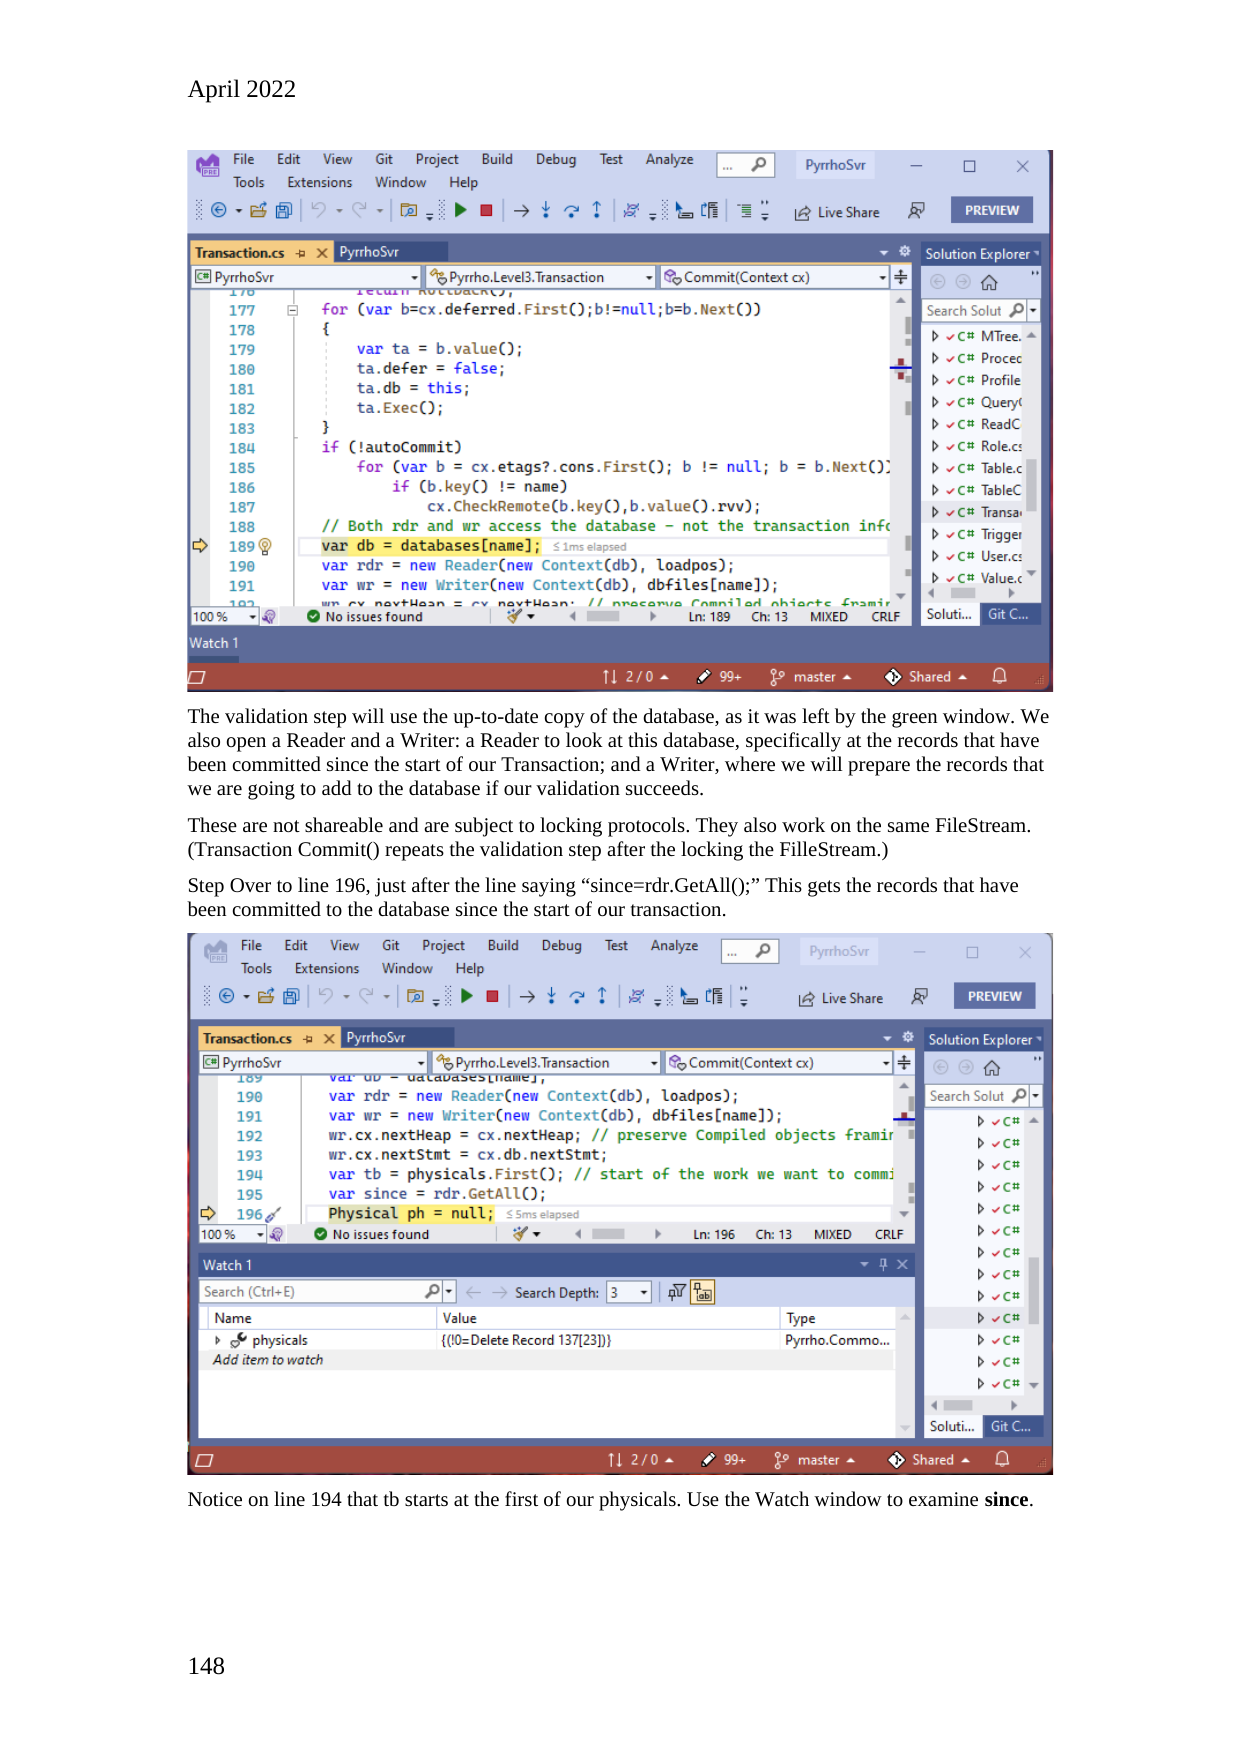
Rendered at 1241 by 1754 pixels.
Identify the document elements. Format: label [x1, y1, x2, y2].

picture [187, 150, 1054, 692]
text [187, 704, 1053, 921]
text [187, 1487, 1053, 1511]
picture [187, 933, 1054, 1475]
